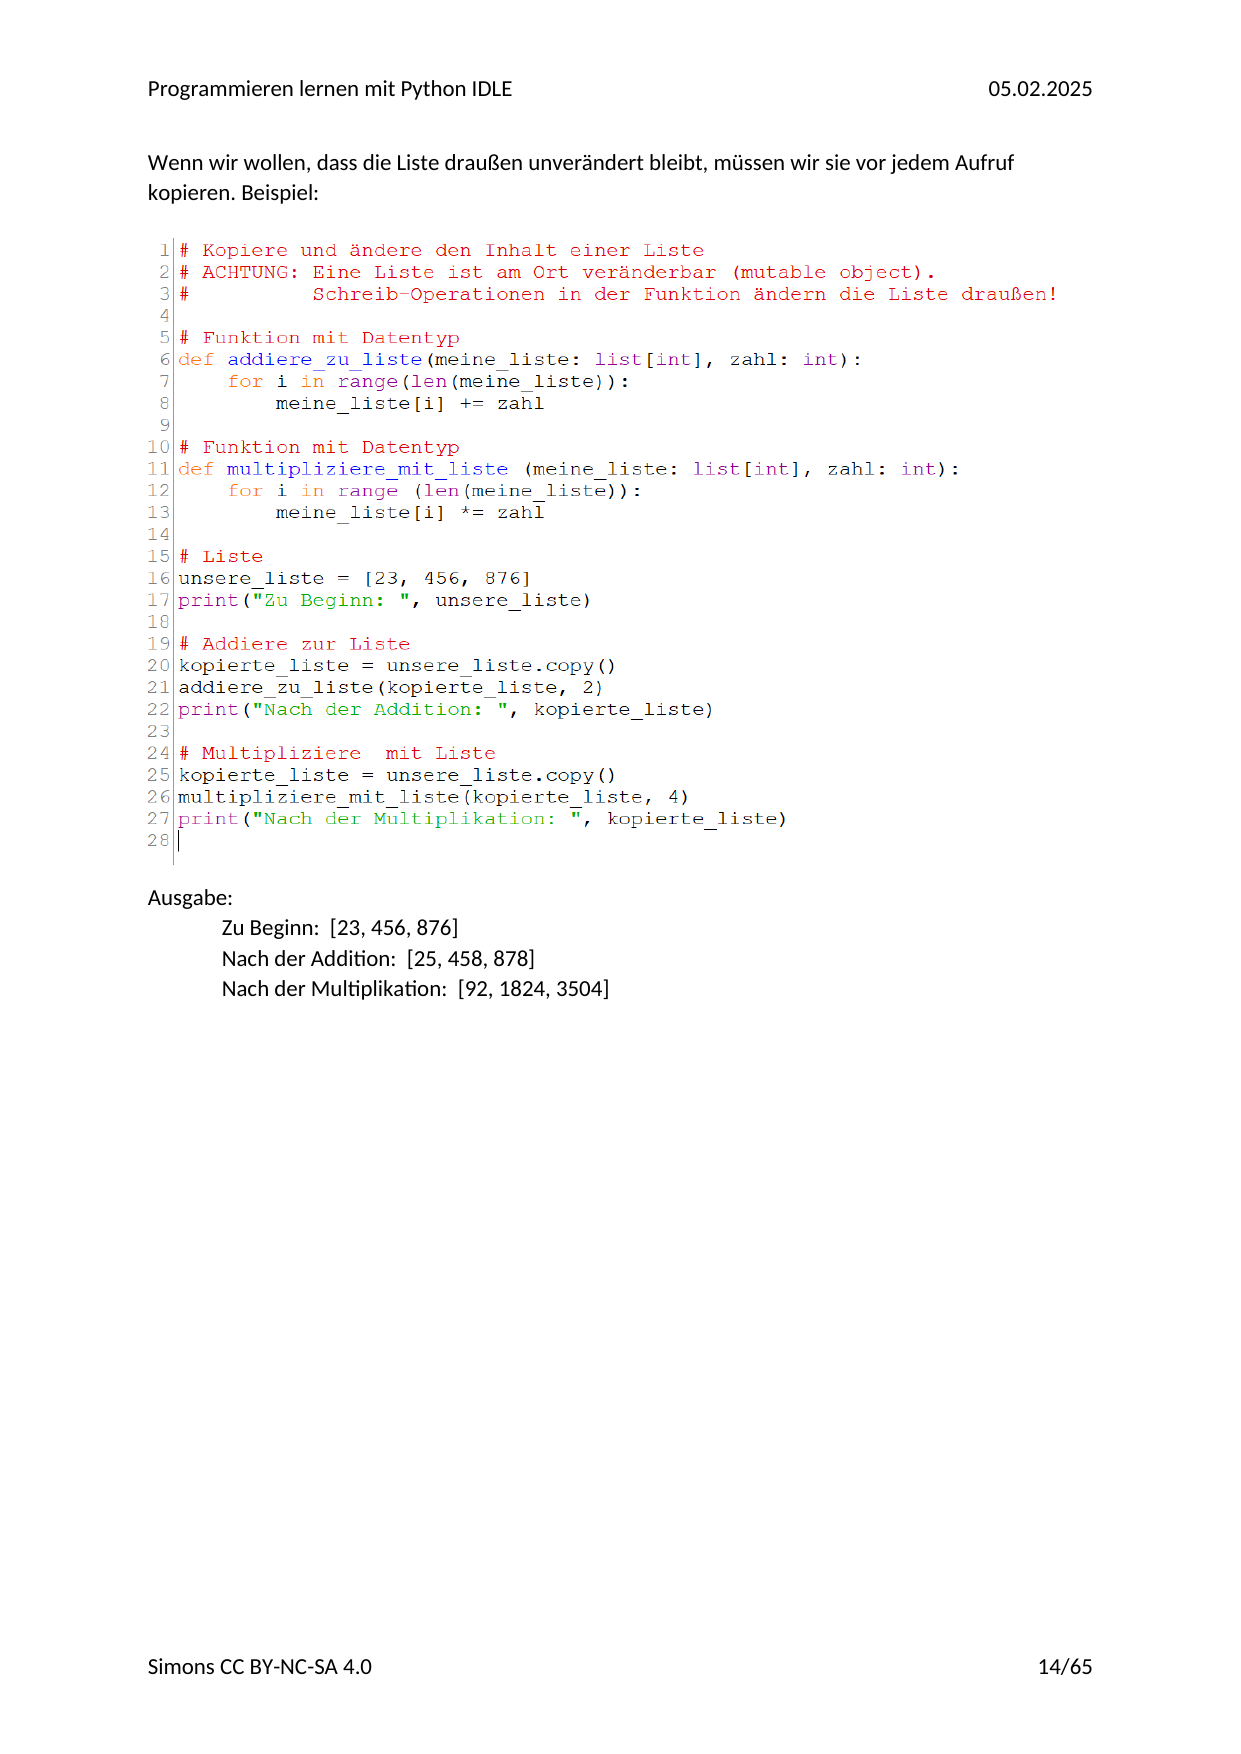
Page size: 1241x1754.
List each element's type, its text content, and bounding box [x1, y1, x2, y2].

picture [147, 238, 1093, 865]
text Zu Beginn: [23, 456, 876] [222, 913, 1092, 941]
text Nach der Addition: [25, 458, 878] [222, 944, 1092, 972]
text Wenn wir wollen, dass die Liste draußen unverändert bleibt, müssen wir sie vor jedem Aufruf kopieren. Beispiel: [148, 148, 1092, 206]
text Nach der Multiplikation: [92, 1824, 3504] [222, 974, 1092, 1002]
text Ausgabe: [148, 883, 1092, 911]
